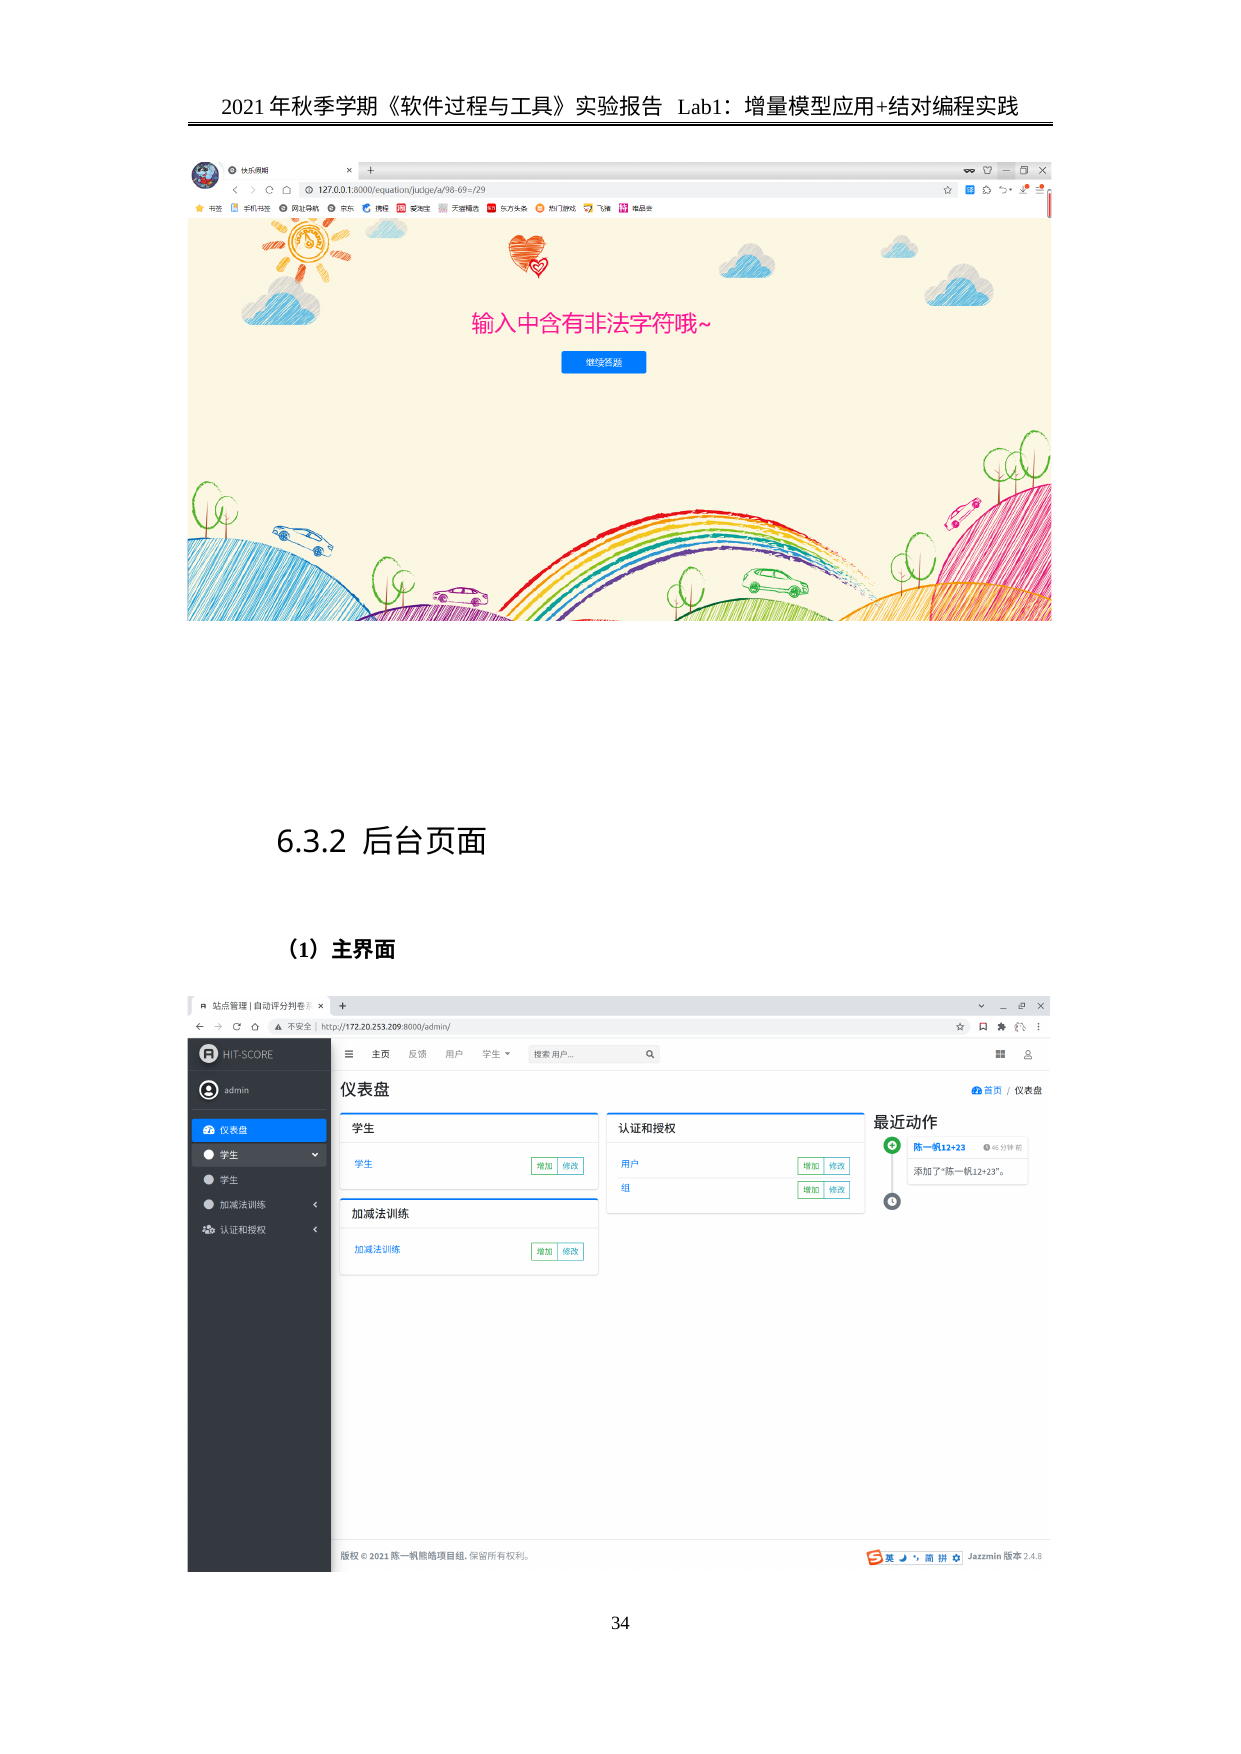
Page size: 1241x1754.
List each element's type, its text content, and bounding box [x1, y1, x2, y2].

picture [187, 162, 1052, 621]
picture [187, 996, 1050, 1572]
list 主界面 [276, 932, 1053, 964]
subtitle 后台页面 [276, 807, 1053, 872]
